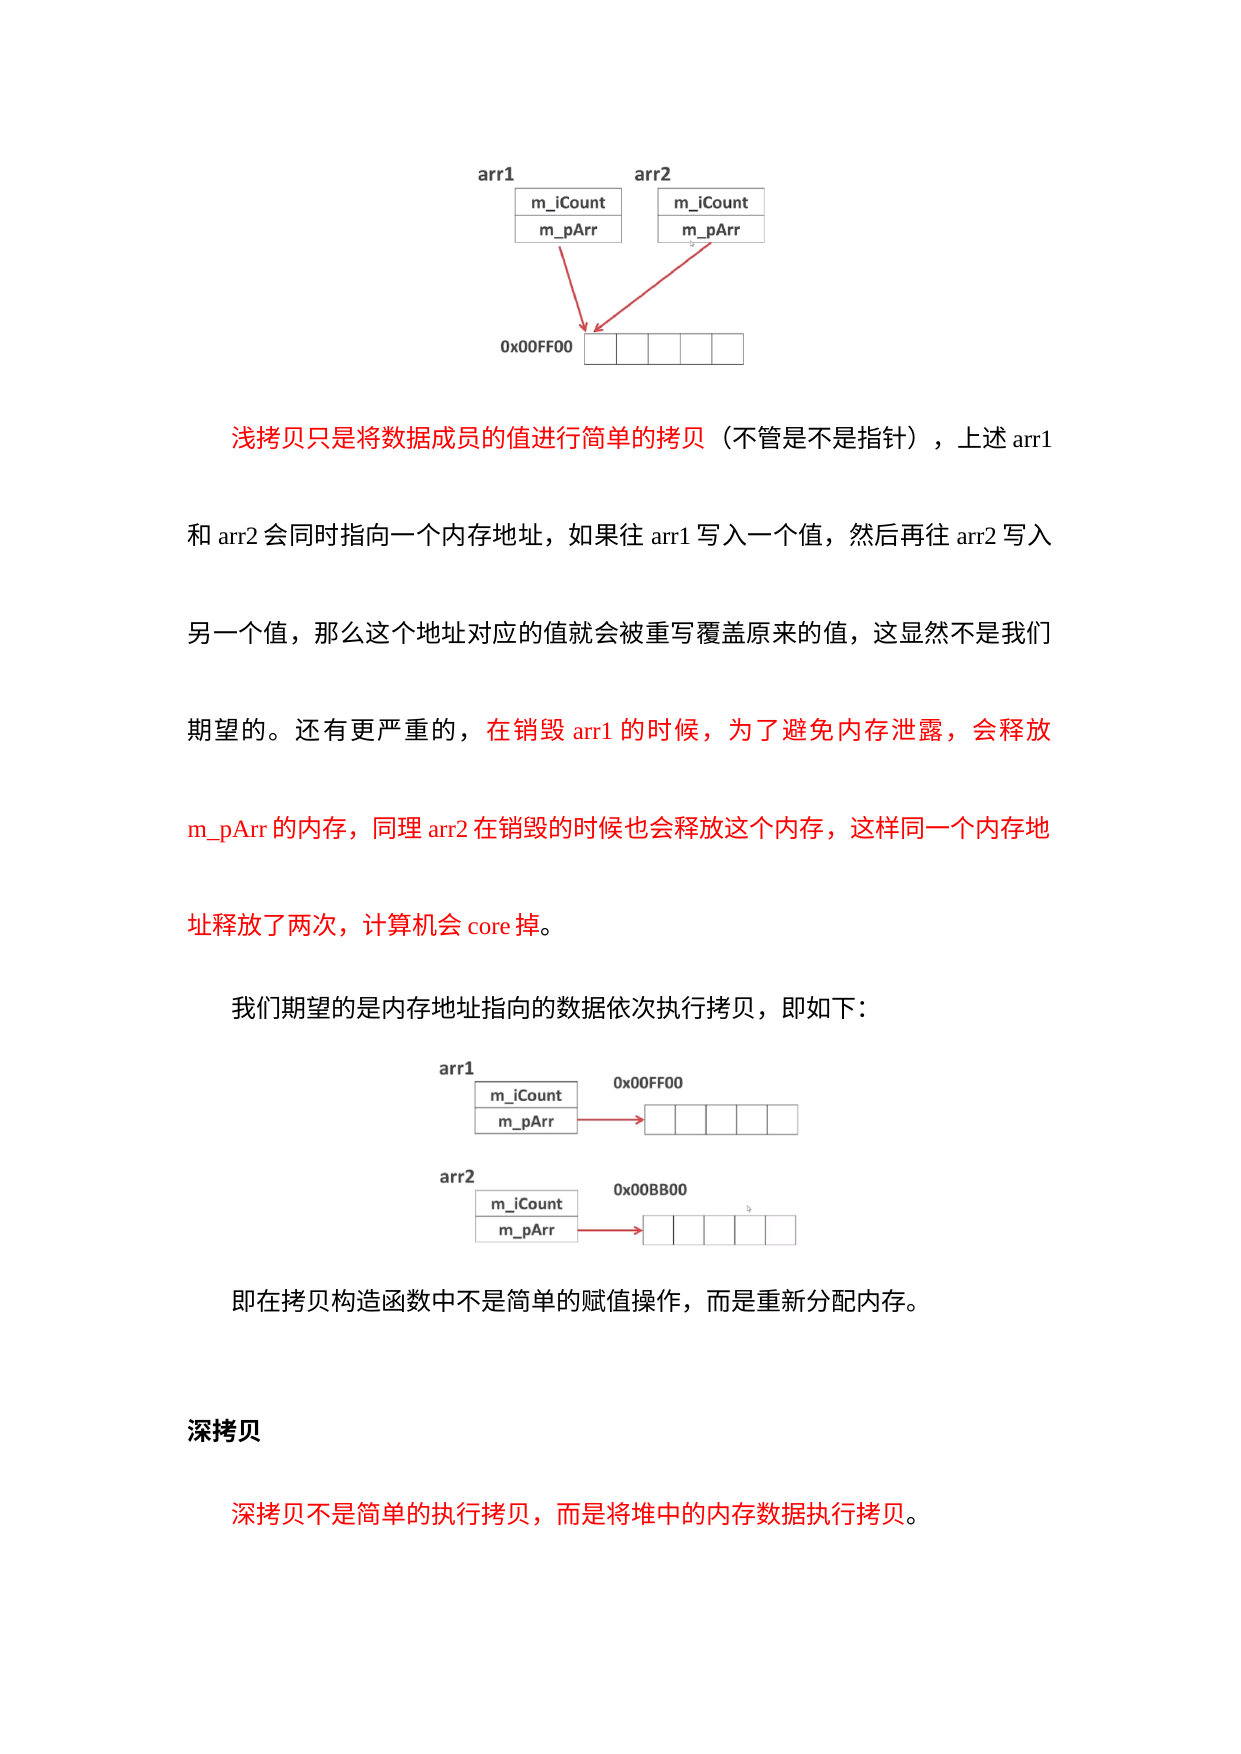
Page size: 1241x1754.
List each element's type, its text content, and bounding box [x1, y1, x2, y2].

picture [470, 162, 770, 372]
subtitle 深拷贝 [187, 1397, 1053, 1462]
text 即在拷贝构造函数中不是简单的赋值操作，而是重新分配内存。 [187, 1267, 1053, 1332]
text 深拷贝不是简单的执行拷贝，而是将堆中的内存数据执行拷贝。 [187, 1480, 1053, 1545]
text 我们期望的是内存地址指向的数据依次执行拷贝，即如下： [187, 974, 1053, 1039]
text 浅拷贝只是将数据成员的值进行简单的拷贝（不管是不是指针），上述arr1和arr2会同时指向一个内存地址，如果往arr1写入一个值，然后再往arr2写入另一个值，那么这个地址对应的值就会被重写覆盖原来的值，这显然不是我们期望的。还有更严重的，在销毁arr1的时候，为了避免内存泄露，会释放m_pArr的内存，同理arr2在销毁的时候也会释放这个内存，这样同一个内存地址释放了两次，计算机会core掉。 [187, 404, 1053, 956]
picture [430, 1057, 810, 1250]
